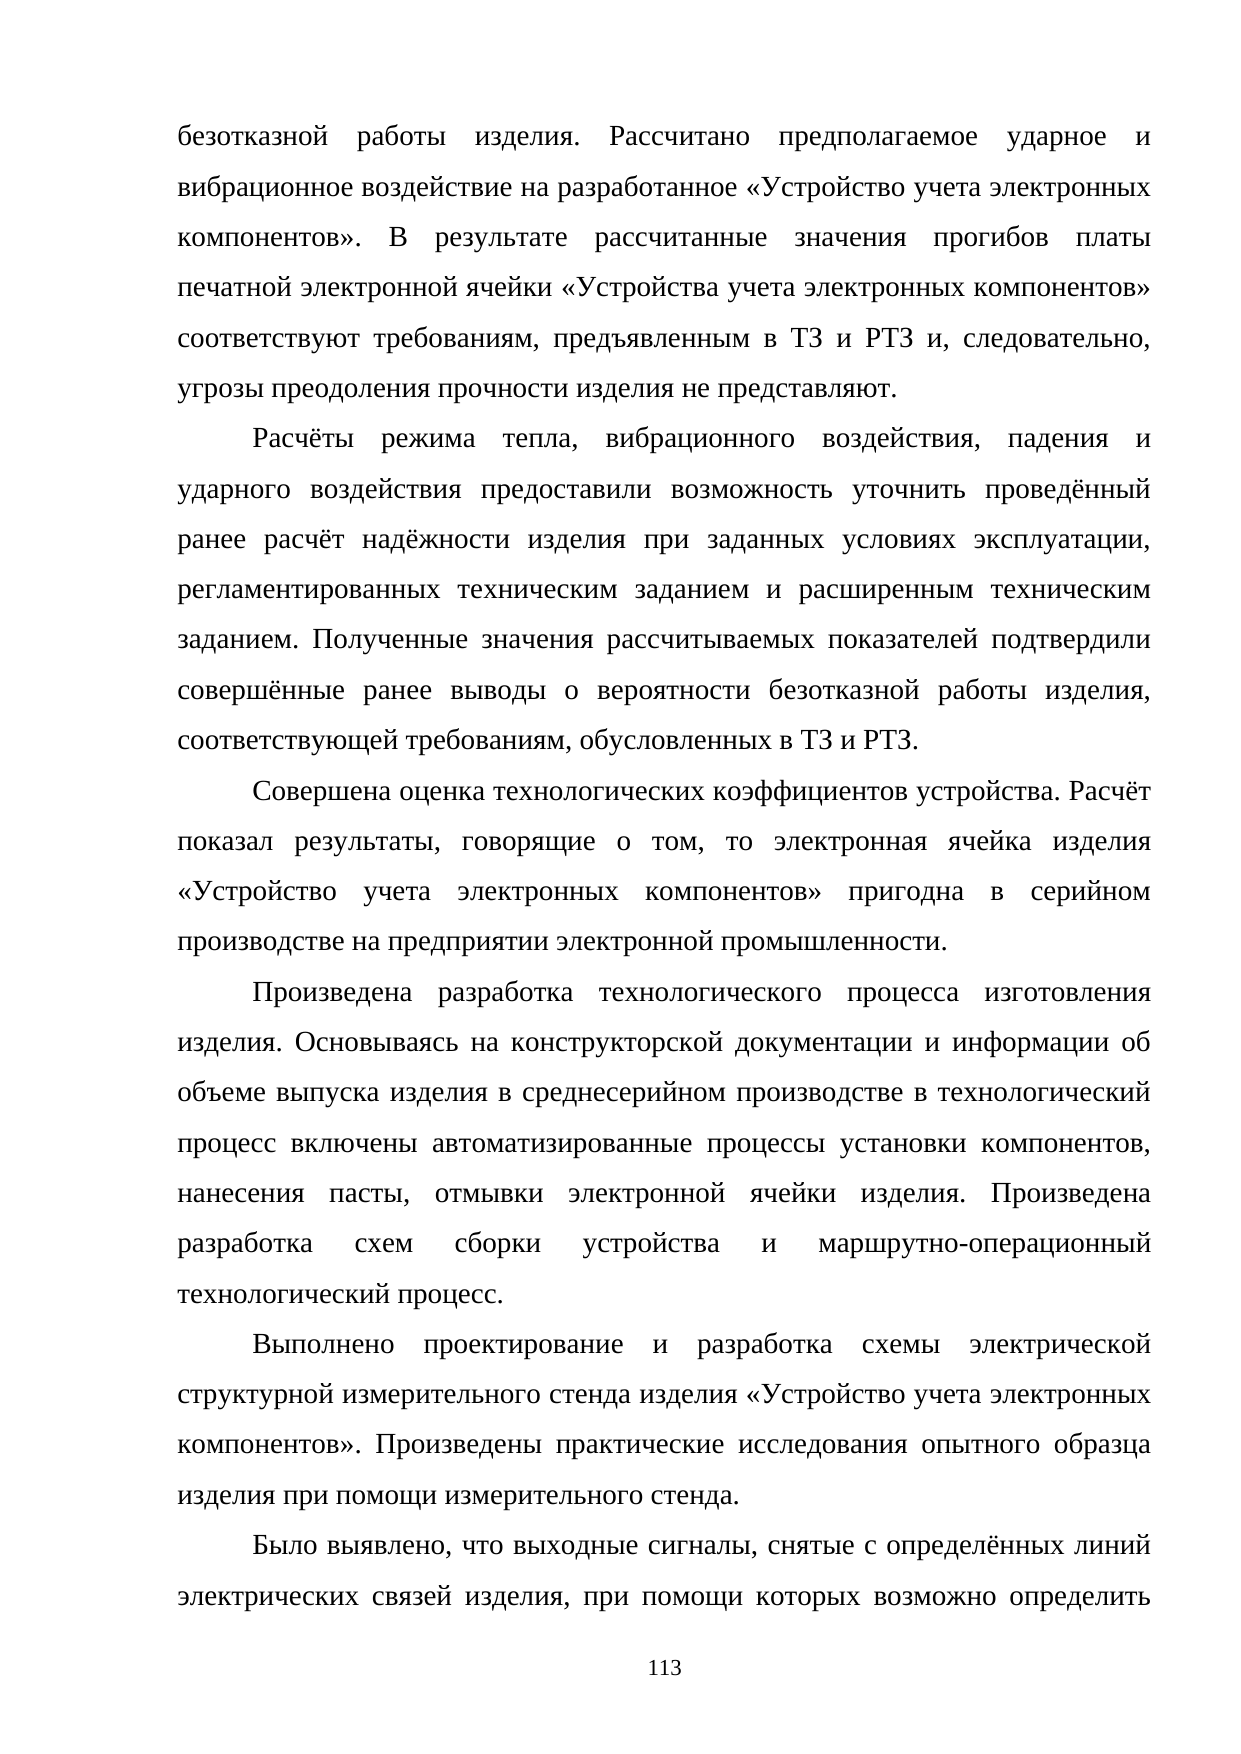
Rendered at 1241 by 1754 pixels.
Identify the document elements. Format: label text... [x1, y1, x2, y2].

text Расчёты режима тепла, вибрационного воздействия, падения и ударного воздействия предоставили возможность уточнить проведённый ранее расчёт надёжности изделия при заданных условиях эксплуатации, регламентированных техническим заданием и расширенным техническим заданием. Полученные значения рассчитываемых показателей подтвердили совершённые ранее выводы о вероятности безотказной работы изделия, соответствующей требованиям, обусловленных в ТЗ и РТЗ. [177, 420, 1152, 756]
text Выполнено проектирование и разработка схемы электрической структурной измерительного стенда изделия «Устройство учета электронных компонентов». Произведены практические исследования опытного образца изделия при помощи измерительного стенда. [177, 1326, 1152, 1511]
text Произведена разработка технологического процесса изготовления изделия. Основываясь на конструкторской документации и информации об объеме выпуска изделия в среднесерийном производстве в технологический процесс включены автоматизированные процессы установки компонентов, нанесения пасты, отмывки электронной ячейки изделия. Произведена разработка схем сборки устройства и маршрутно-операционный технологический процесс. [177, 974, 1152, 1309]
text Совершена оценка технологических коэффициентов устройства. Расчёт показал результаты, говорящие о том, то электронная ячейка изделия «Устройство учета электронных компонентов» пригодна в серийном производстве на предприятии электронной промышленности. [177, 773, 1152, 957]
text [177, 118, 1152, 404]
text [177, 1527, 1152, 1611]
